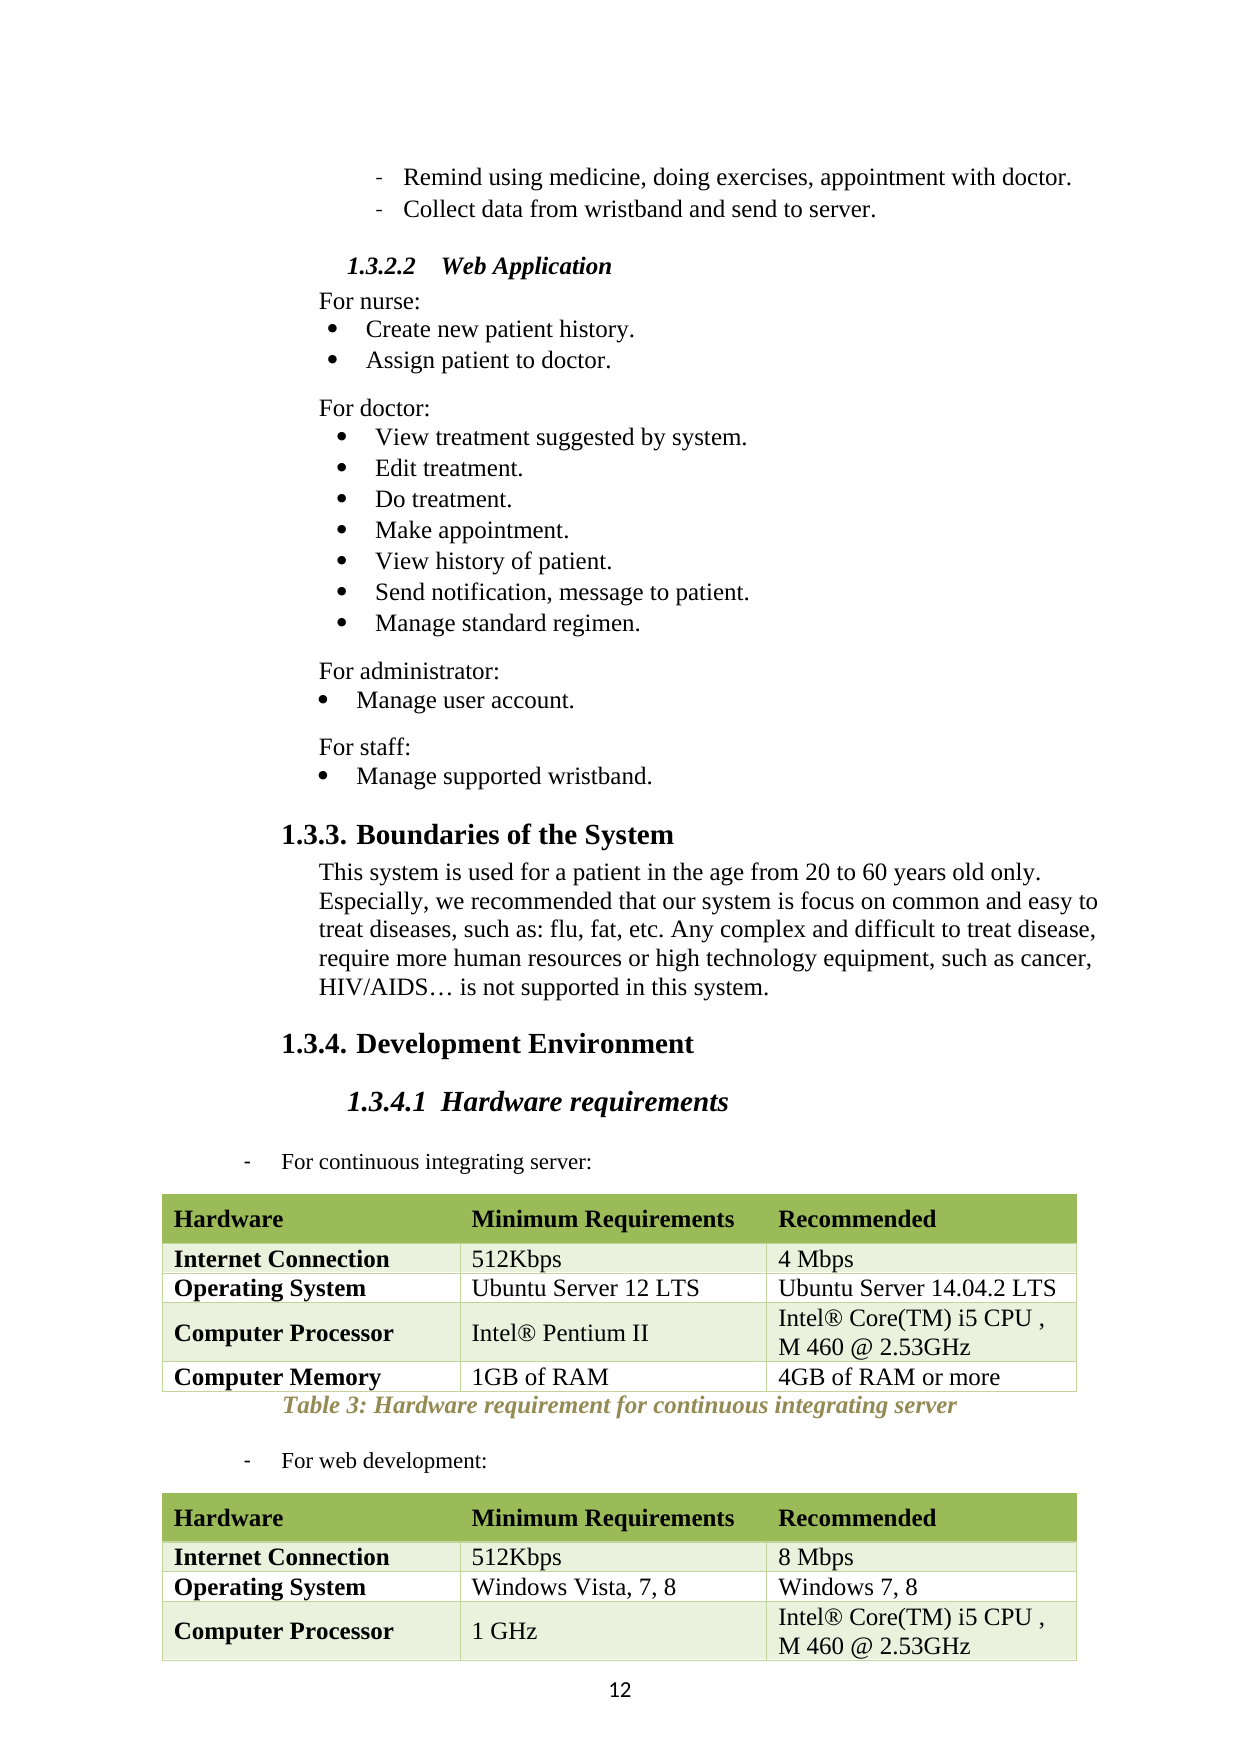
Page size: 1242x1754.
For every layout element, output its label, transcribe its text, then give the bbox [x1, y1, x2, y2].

table_cell 1GB of RAM [461, 1362, 766, 1391]
table_cell Operating System [163, 1274, 460, 1302]
subtitle Hardware requirements [347, 1084, 1146, 1118]
table_cell Intel® Pentium II [461, 1303, 766, 1361]
table_cell Internet Connection [163, 1244, 460, 1272]
table_cell 8 Mbps [767, 1543, 1076, 1571]
table_header Hardware [163, 1195, 460, 1243]
text For administrator: [319, 656, 1146, 685]
list Do treatment. [337, 484, 1146, 513]
table_cell Ubuntu Server 14.04.2 LTS [767, 1274, 1076, 1302]
list Make appointment. [337, 515, 1146, 544]
list Create new patient history. [328, 314, 1146, 343]
subtitle Web Application [347, 251, 1146, 279]
list Remind using medicine, doing exercises, appointment with doctor. [375, 162, 1146, 192]
text For doctor: [319, 393, 1146, 422]
table_cell 512Kbps [461, 1244, 766, 1272]
table_cell Intel® Core(TM) i5 CPU , M 460 @ 2.53GHz [767, 1303, 1076, 1361]
table_header Recommended [767, 1195, 1076, 1243]
list Send notification, message to patient. [337, 577, 1146, 606]
table_cell 1 GHz [461, 1602, 766, 1659]
text For staff: [319, 732, 1146, 761]
table_cell 512Kbps [461, 1543, 766, 1571]
table_header Recommended [767, 1494, 1076, 1541]
table_cell Computer Processor [163, 1602, 460, 1659]
list Manage standard regimen. [337, 608, 1146, 637]
list Collect data from wristband and send to server. [375, 194, 1146, 223]
table_header Hardware [163, 1494, 460, 1541]
table_cell 4 Mbps [767, 1244, 1076, 1272]
list For web development: [244, 1446, 1146, 1474]
table_cell Intel® Core(TM) i5 CPU , M 460 @ 2.53GHz [767, 1602, 1076, 1659]
table_cell Operating System [163, 1572, 460, 1601]
list For continuous integrating server: [244, 1147, 1146, 1175]
table_cell Internet Connection [163, 1543, 460, 1571]
subtitle Boundaries of the System [281, 817, 1146, 851]
text Table 3: Hardware requirement for continuous integrating server [94, 1392, 1146, 1419]
text This system is used for a patient in the age from 20 to 60 years old only. Especially, we recommended that our system is focus on common and easy to treat diseases, such as: flu, fat, etc. Any complex and difficult to treat disease, require more human resources or high technology equipment, such as cancer, HIV/AIDS… is not supported in this system. [319, 857, 1146, 1001]
table_cell Windows Vista, 7, 8 [461, 1572, 766, 1601]
table_cell Computer Memory [163, 1362, 460, 1391]
table_cell Windows 7, 8 [767, 1572, 1076, 1601]
list Manage user account. [319, 685, 1146, 713]
list View treatment suggested by system. [337, 422, 1146, 451]
list Manage supported wristband. [319, 761, 1146, 790]
list Edit treatment. [337, 453, 1146, 482]
list View history of patient. [337, 546, 1146, 575]
table_header Minimum Requirements [461, 1494, 766, 1541]
table_cell Ubuntu Server 12 LTS [461, 1274, 766, 1302]
text For nurse: [319, 286, 1146, 314]
table_cell 4GB of RAM or more [767, 1362, 1076, 1391]
subtitle Development Environment [281, 1026, 1146, 1059]
table_header Minimum Requirements [461, 1195, 766, 1243]
list Assign patient to doctor. [328, 346, 1146, 374]
table_cell Computer Processor [163, 1303, 460, 1361]
